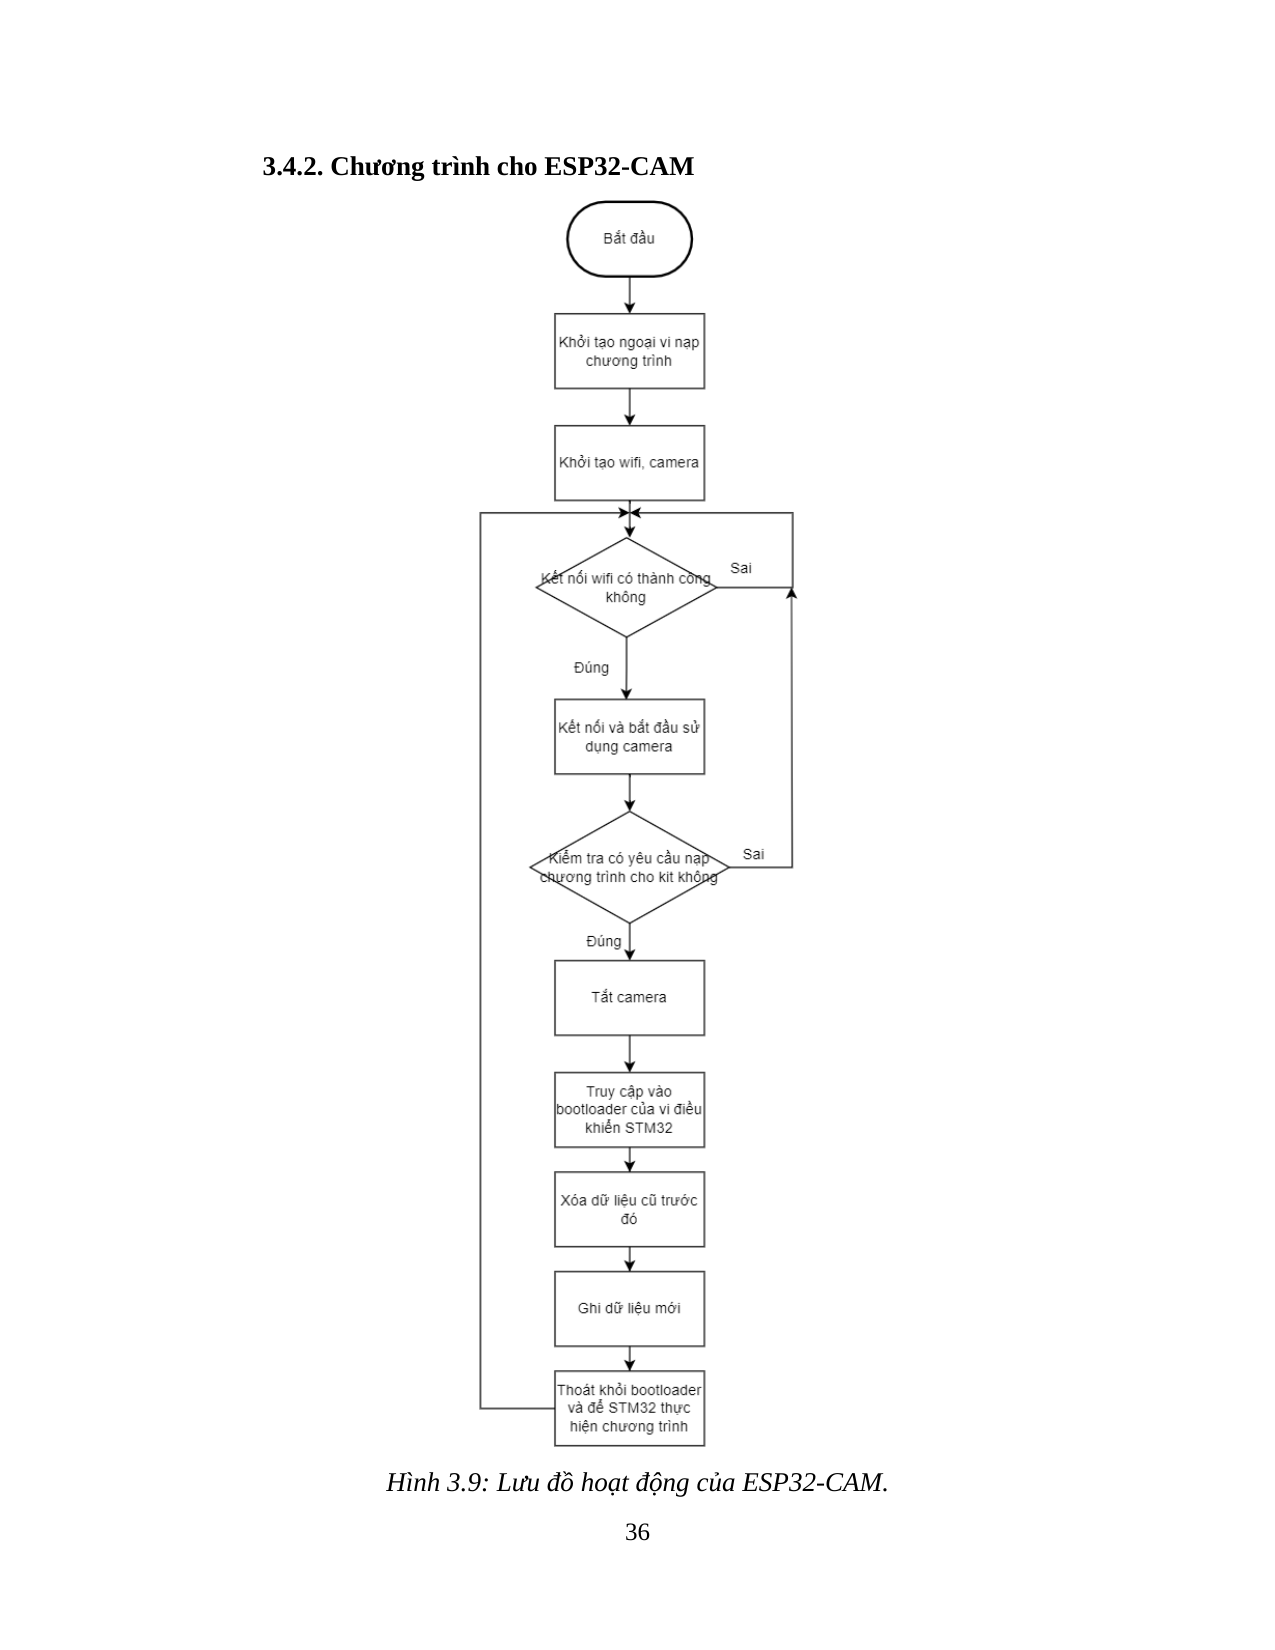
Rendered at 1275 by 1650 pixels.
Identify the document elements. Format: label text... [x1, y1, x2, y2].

picture [471, 200, 804, 1447]
list Chương trình cho ESP32-CAM [262, 150, 1125, 181]
text Hình 3.9: Lưu đồ hoạt động của ESP32-CAM. [150, 1466, 1125, 1497]
